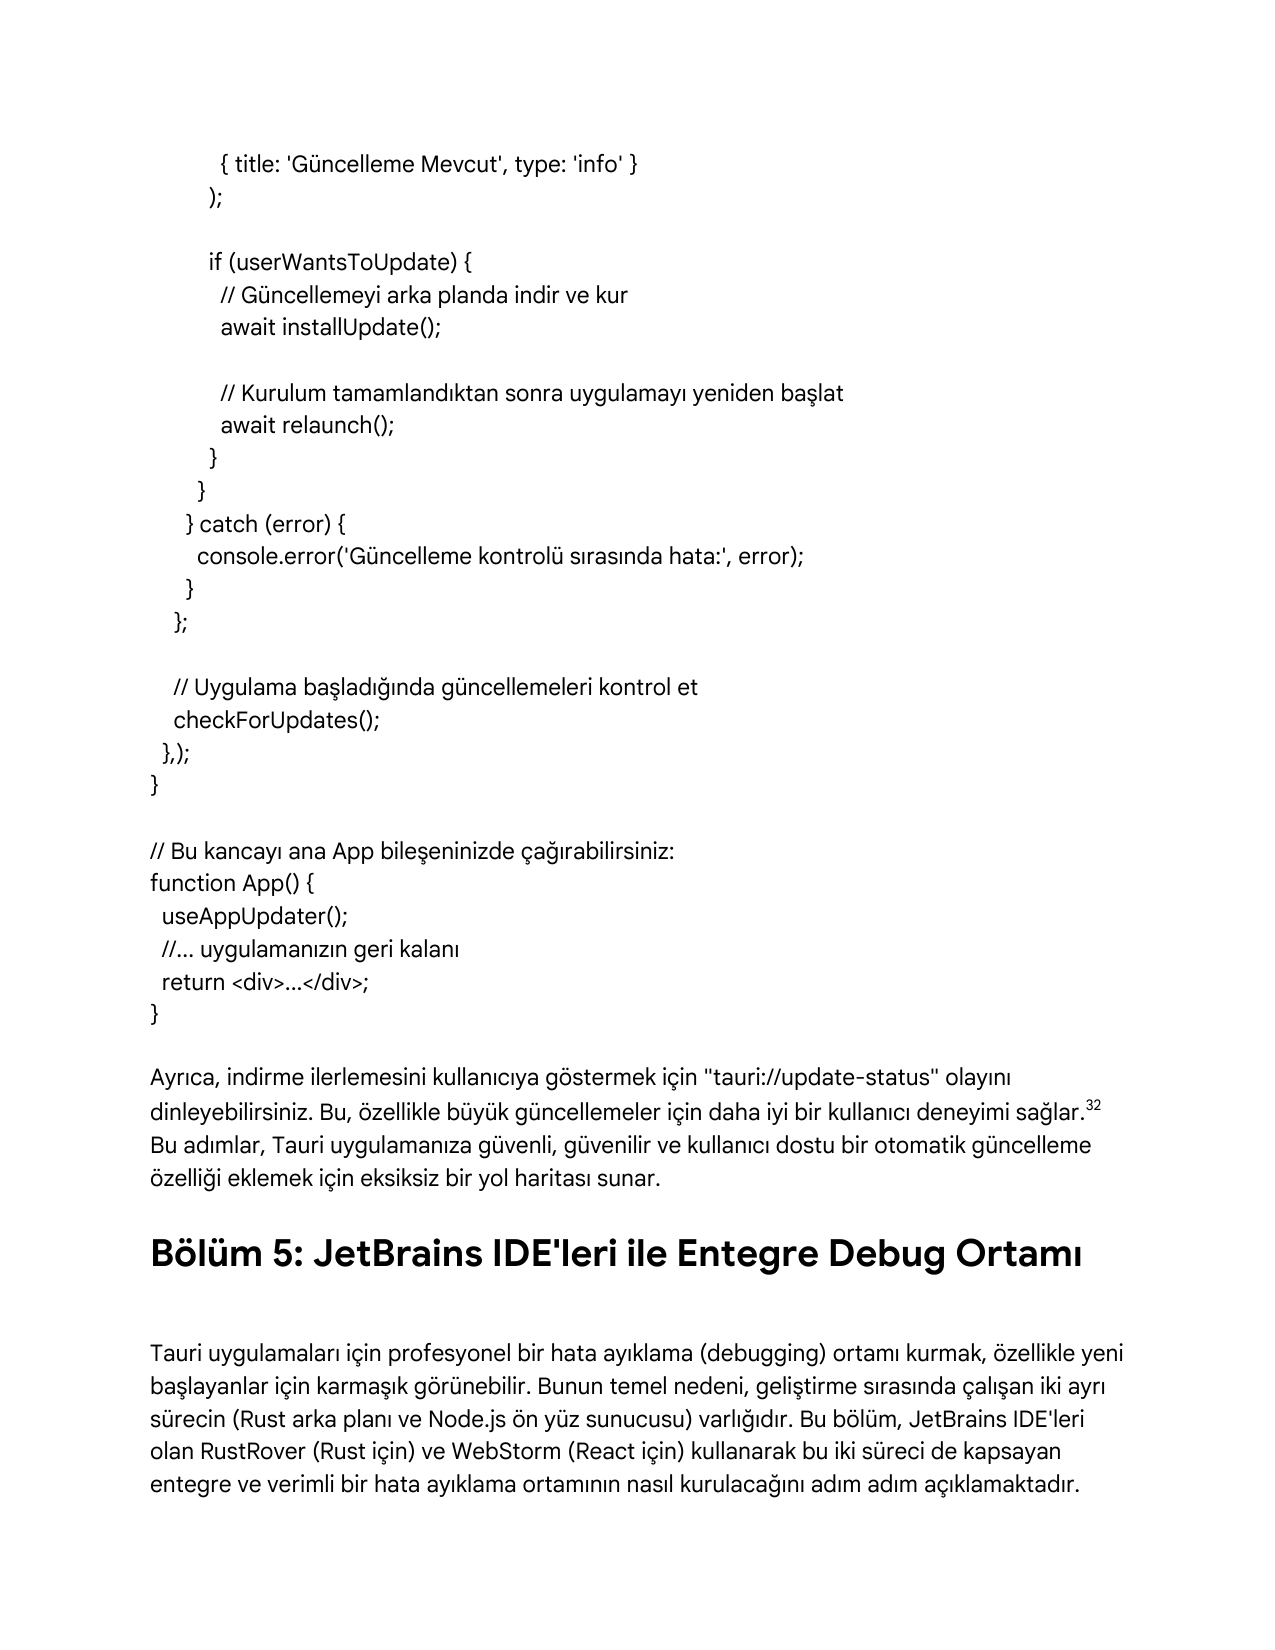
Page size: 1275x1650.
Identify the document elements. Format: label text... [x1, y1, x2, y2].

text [150, 150, 1125, 1059]
text Tauri uygulamaları için profesyonel bir hata ayıklama (debugging) ortamı kurmak, özellikle yeni başlayanlar için karmaşık görünebilir. Bunun temel nedeni, geliştirme sırasında çalışan iki ayrı sürecin (Rust arka planı ve Node.js ön yüz sunucusu) varlığıdır. Bu bölüm, JetBrains IDE'leri olan RustRover (Rust için) ve WebStorm (React için) kullanarak bu iki süreci de kapsayan entegre ve verimli bir hata ayıklama ortamının nasıl kurulacağını adım adım açıklamaktadır. [150, 1339, 1125, 1499]
text Bu adımlar, Tauri uygulamanıza güvenli, güvenilir ve kullanıcı dostu bir otomatik güncelleme özelliği eklemek için eksiksiz bir yol haritası sunar. [150, 1132, 1125, 1193]
text Ayrıca, indirme ilerlemesini kullanıcıya göstermek için "tauri://update-status" olayını dinleyebilirsiniz. Bu, özellikle büyük güncellemeler için daha iyi bir kullanıcı deneyimi sağlar.32 [150, 1063, 1125, 1127]
subtitle Bölüm 5: JetBrains IDE'leri ile Entegre Debug Ortamı [150, 1230, 1125, 1277]
